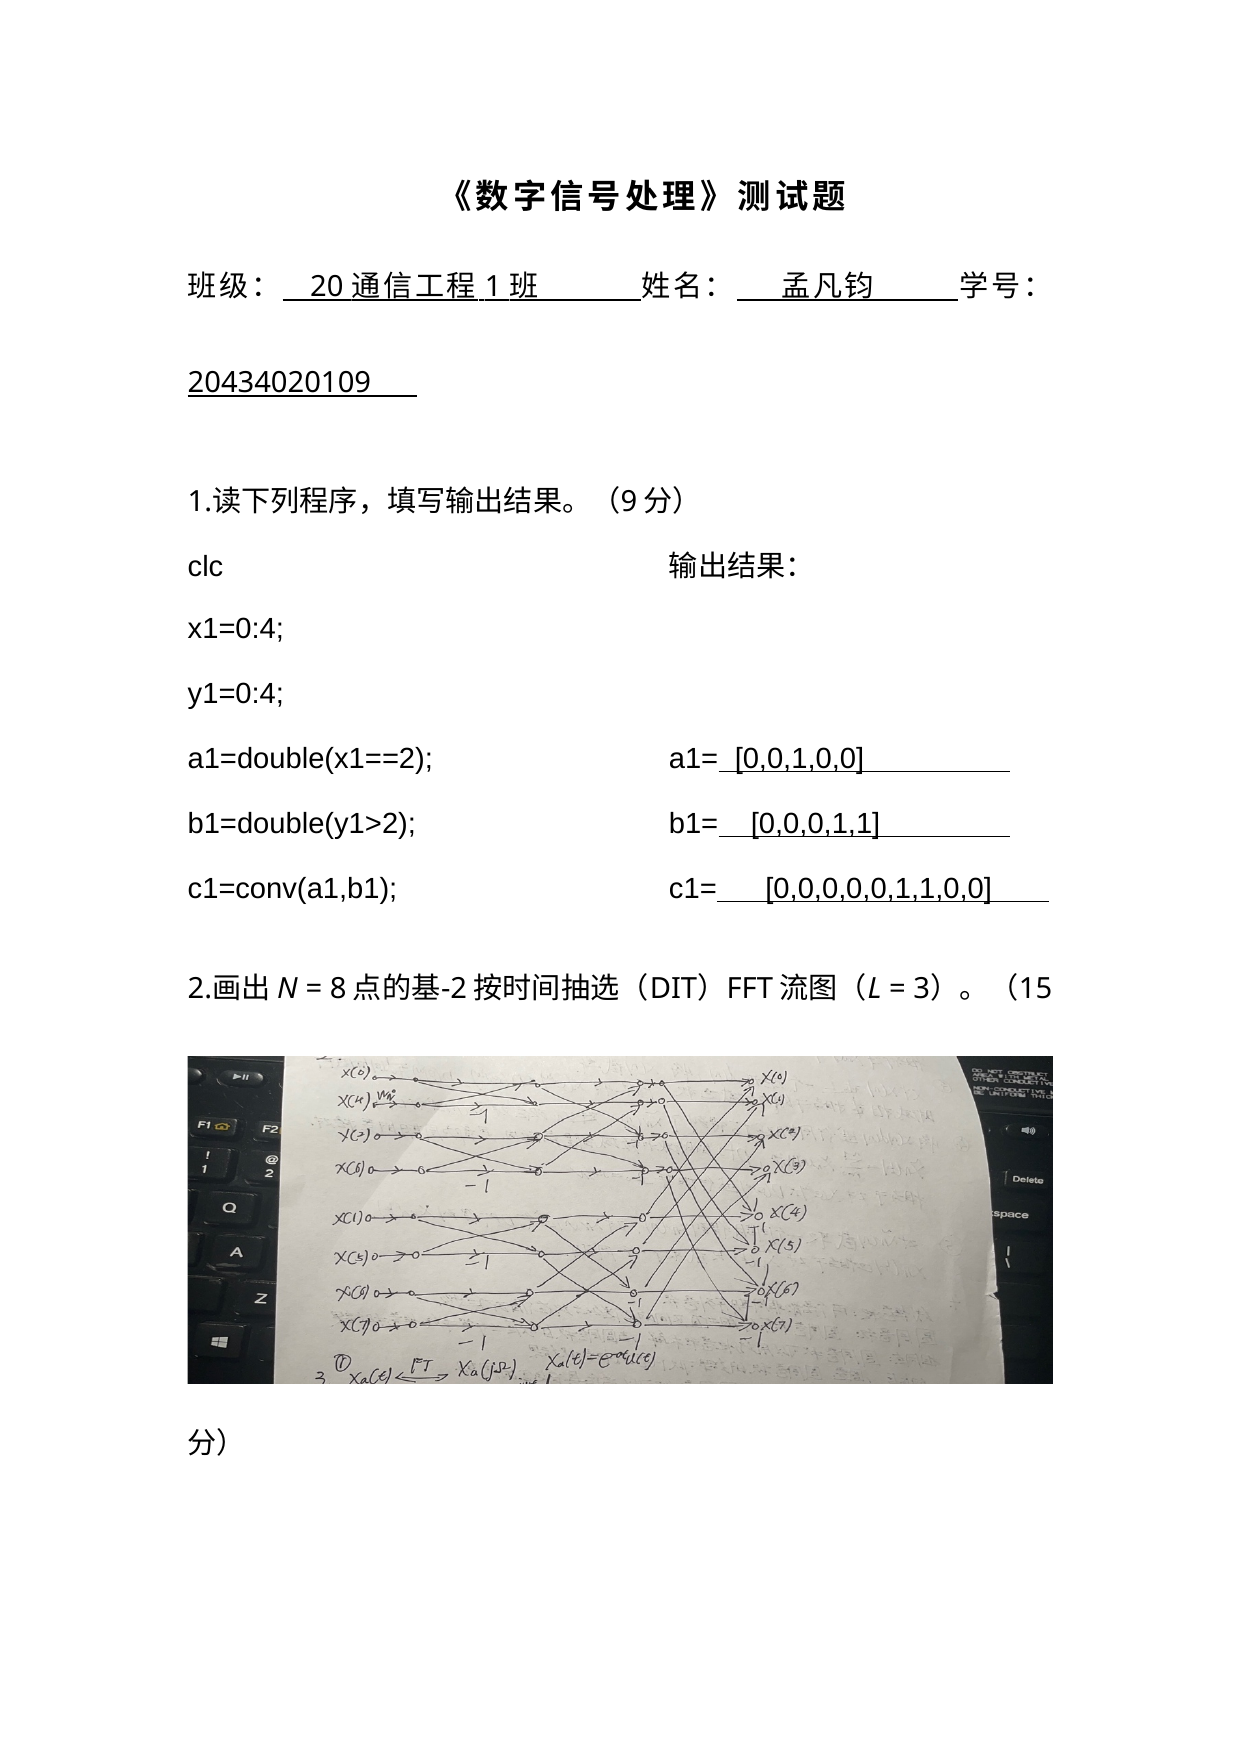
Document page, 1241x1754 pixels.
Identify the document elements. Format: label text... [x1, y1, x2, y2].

text x1=0:4; [187, 596, 1053, 661]
text y1=0:4; [187, 661, 1053, 726]
text clc 输出结果： [187, 531, 1053, 596]
text 1.读下列程序，填写输出结果。（9分） [187, 466, 1053, 531]
text b1=double(y1>2); b1= [0,0,0,1,1] [187, 791, 1053, 856]
title 班级： 20通信工程1班 姓名： 孟凡钧 学号： 20434020109 [187, 251, 1053, 413]
text 2.画出N = 8点的基-2按时间抽选（DIT）FFT流图（L = 3）。（15分） [187, 1384, 1053, 1473]
picture [187, 1056, 1053, 1384]
text c1=conv(a1,b1); c1= [0,0,0,0,0,1,1,0,0] [187, 856, 1053, 921]
text 2.画出N = 8点的基-2按时间抽选（DIT）FFT流图（L = 3）。（15分） [187, 953, 1053, 1056]
title 《数字信号处理》测试题 [231, 162, 1053, 227]
text a1=double(x1==2); a1= [0,0,1,0,0] [187, 726, 1053, 791]
